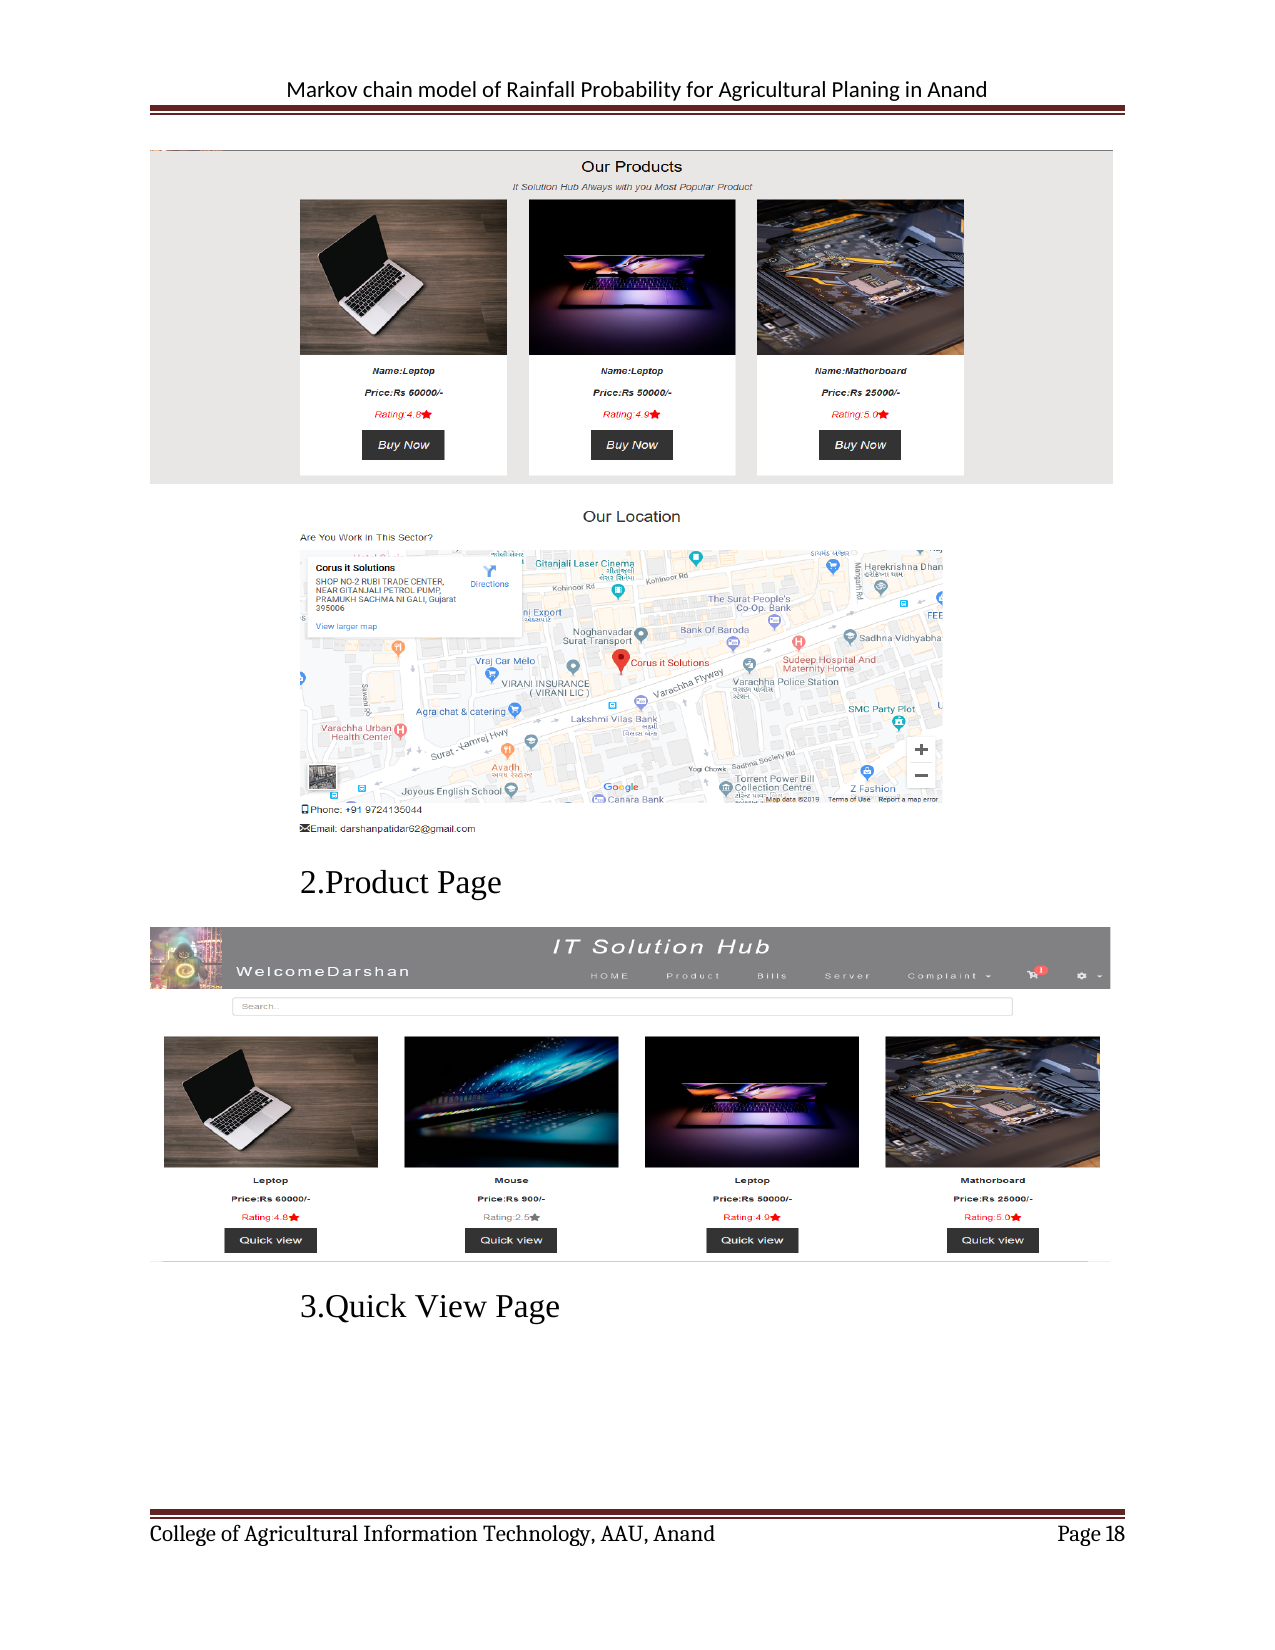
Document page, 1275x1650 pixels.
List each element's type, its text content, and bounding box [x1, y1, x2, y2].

text 3.Quick View Page [225, 1286, 1125, 1324]
picture [150, 508, 1111, 838]
text 2.Product Page [225, 862, 1125, 901]
picture [150, 150, 1114, 484]
picture [150, 927, 1111, 1262]
